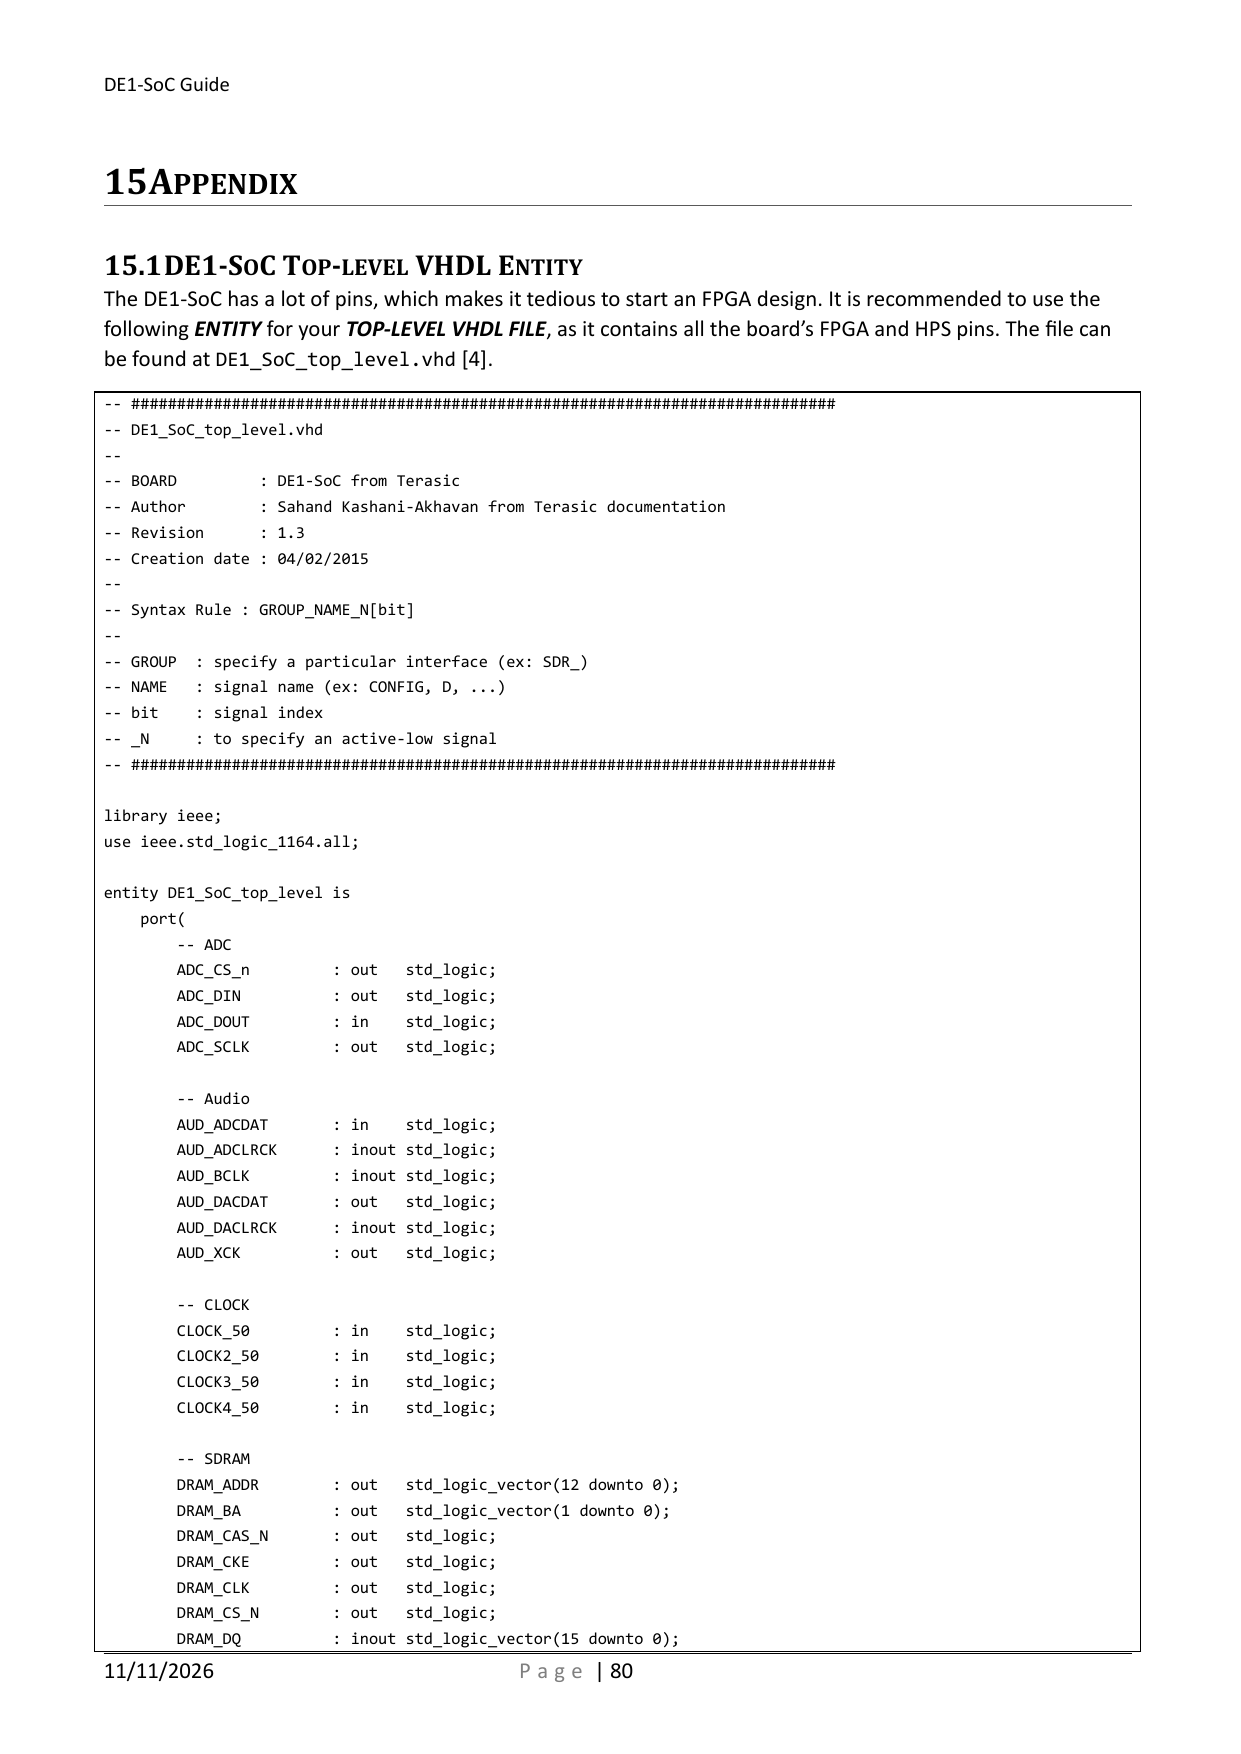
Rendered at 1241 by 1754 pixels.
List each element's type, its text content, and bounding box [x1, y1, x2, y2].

text DRAM_CKE : out std_logic; [95, 1549, 1140, 1572]
text -- bit : signal index [95, 700, 1140, 723]
text AUD_XCK : out std_logic; [95, 1240, 1140, 1263]
text -- CLOCK [95, 1292, 1140, 1314]
text -- Author : Sahand Kashani-Akhavan from Terasic documentation [95, 494, 1140, 517]
text DRAM_BA : out std_logic_vector(1 downto 0); [95, 1498, 1140, 1520]
text ADC_DOUT : in std_logic; [95, 1009, 1140, 1031]
text ADC_CS_n : out std_logic; [95, 957, 1140, 980]
text -- NAME : signal name (ex: CONFIG, D, ...) [95, 674, 1140, 697]
text -- _N : to specify an active-low signal [95, 726, 1140, 748]
text -- [95, 623, 1140, 646]
text library ieee; [95, 803, 1140, 826]
text -- Syntax Rule : GROUP_NAME_N[bit] [95, 597, 1140, 620]
text DRAM_CLK : out std_logic; [95, 1575, 1140, 1597]
text port( [95, 906, 1140, 928]
text -- ############################################################################# [95, 752, 1140, 774]
text -- Creation date : 04/02/2015 [95, 546, 1140, 568]
text -- ADC [95, 932, 1140, 954]
text -- ############################################################################# [95, 393, 1140, 414]
subtitle Appendix [103, 159, 1132, 206]
text CLOCK4_50 : in std_logic; [95, 1395, 1140, 1417]
text DRAM_CAS_N : out std_logic; [95, 1523, 1140, 1546]
text AUD_BCLK : inout std_logic; [95, 1163, 1140, 1186]
text -- DE1_SoC_top_level.vhd [95, 417, 1140, 440]
text -- SDRAM [95, 1446, 1140, 1469]
text CLOCK_50 : in std_logic; [95, 1318, 1140, 1340]
text -- [95, 571, 1140, 594]
text AUD_ADCDAT : in std_logic; [95, 1112, 1140, 1134]
text -- Revision : 1.3 [95, 520, 1140, 543]
text AUD_DACLRCK : inout std_logic; [95, 1215, 1140, 1237]
text -- Audio [95, 1086, 1140, 1109]
text CLOCK3_50 : in std_logic; [95, 1369, 1140, 1392]
text DRAM_DQ : inout std_logic_vector(15 downto 0); [95, 1626, 1140, 1651]
text -- GROUP : specify a particular interface (ex: SDR_) [95, 649, 1140, 671]
text AUD_DACDAT : out std_logic; [95, 1189, 1140, 1212]
text entity DE1_SoC_top_level is [95, 880, 1140, 903]
text ADC_DIN : out std_logic; [95, 983, 1140, 1006]
subtitle DE1-SoC Top-level VHDL Entity [103, 247, 1132, 281]
text ADC_SCLK : out std_logic; [95, 1034, 1140, 1057]
text AUD_ADCLRCK : inout std_logic; [95, 1137, 1140, 1160]
text The DE1-SoC has a lot of pins, which makes it tedious to start an FPGA design. It is recommended to use the following entity for your top-level VHDL file, as it contains all the board’s FPGA and HPS pins. The file can be found at DE1_SoC_top_level.vhd . [103, 284, 1132, 372]
text DRAM_ADDR : out std_logic_vector(12 downto 0); [95, 1472, 1140, 1494]
text -- BOARD : DE1-SoC from Terasic [95, 468, 1140, 491]
text -- [95, 443, 1140, 465]
text use ieee.std_logic_1164.all; [95, 829, 1140, 851]
text CLOCK2_50 : in std_logic; [95, 1343, 1140, 1366]
text DRAM_CS_N : out std_logic; [95, 1601, 1140, 1623]
